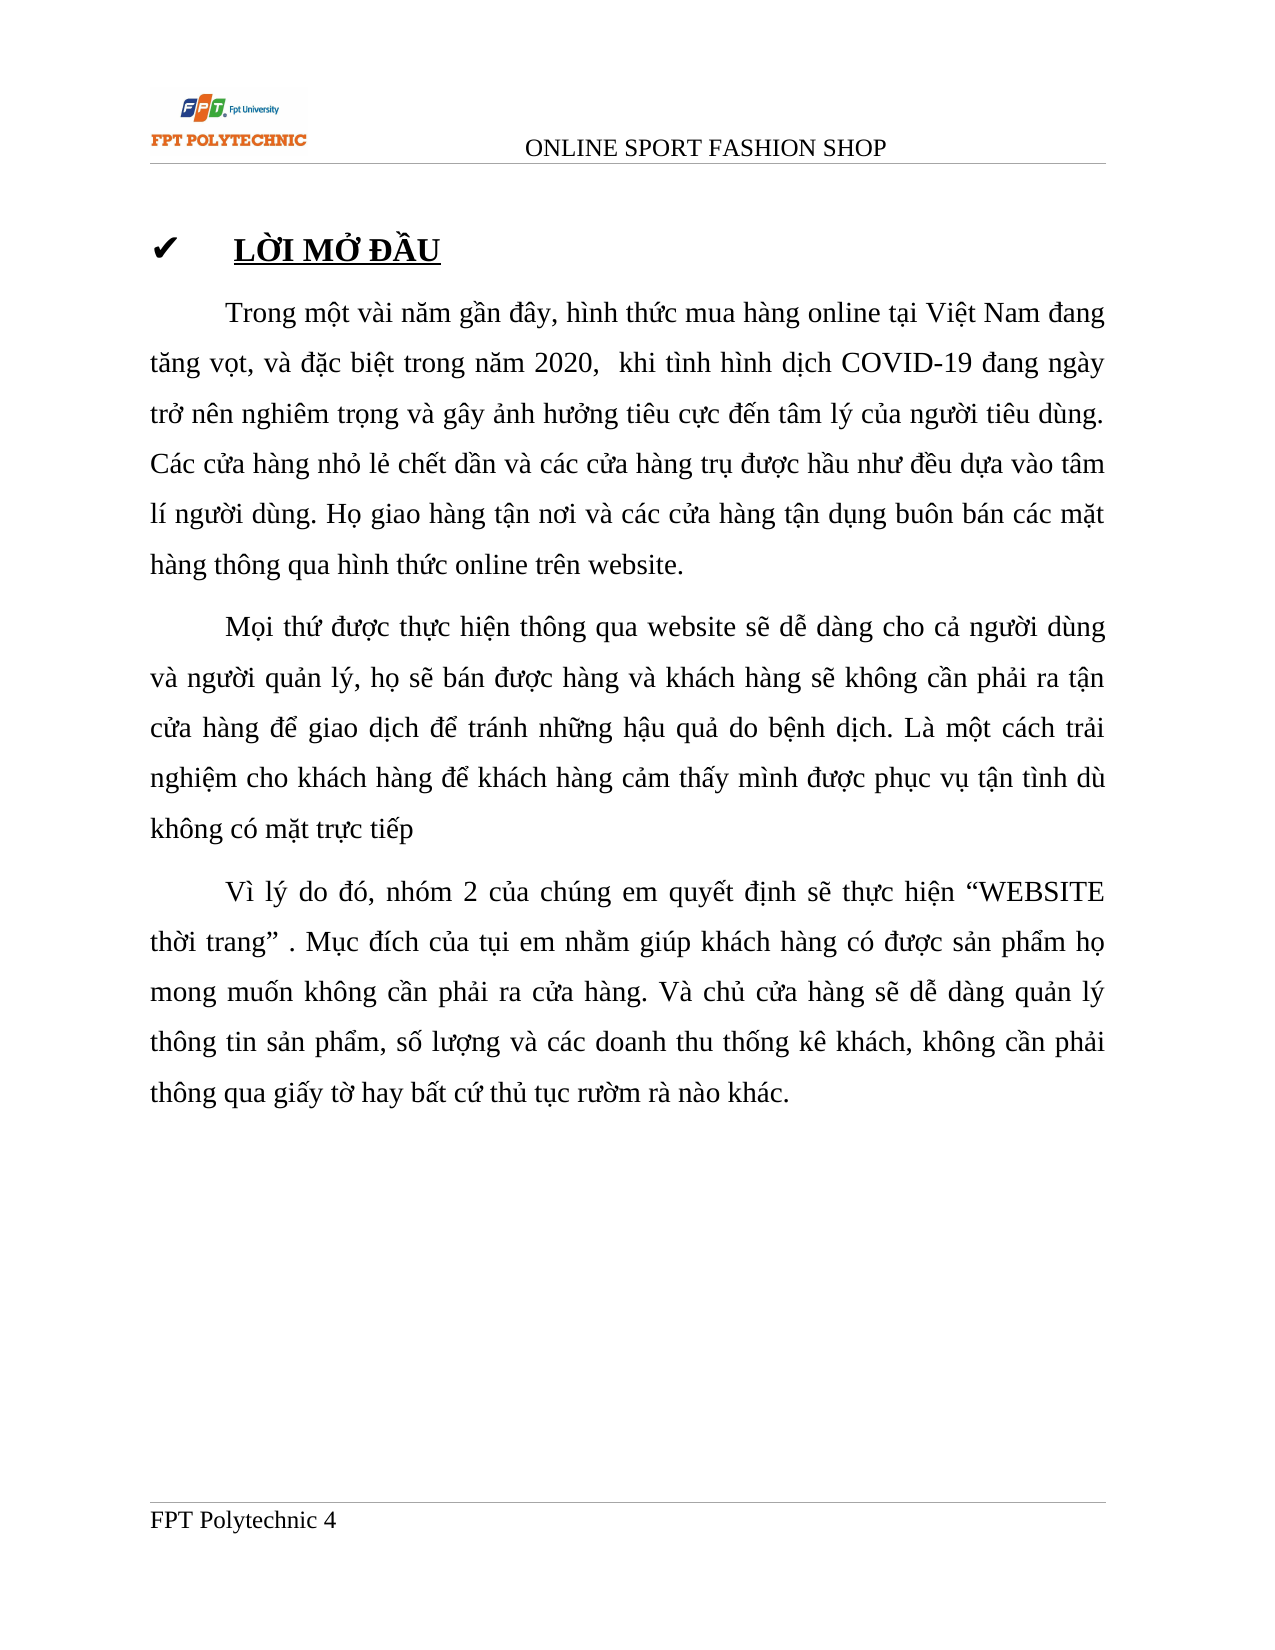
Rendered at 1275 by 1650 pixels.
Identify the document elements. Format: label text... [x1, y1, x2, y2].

subtitle LỜI MỞ ĐẦU [150, 206, 1106, 283]
text Trong một vài năm gần đây, hình thức mua hàng online tại Việt Nam đang tăng vọt, và đặc biệt trong năm 2020, khi tình hình dịch COVID-19 đang ngày trở nên nghiêm trọng và gây ảnh hưởng tiêu cực đến tâm lý của người tiêu dùng. Các cửa hàng nhỏ lẻ chết dần và các cửa hàng trụ được hầu như đều dựa vào tâm lí người dùng. Họ giao hàng tận nơi và các cửa hàng tận dụng buôn bán các mặt hàng thông qua hình thức online trên website. [150, 295, 1106, 580]
text Vì lý do đó, nhóm 2 của chúng em quyết định sẽ thực hiện “WEBSITE thời trang” . Mục đích của tụi em nhằm giúp khách hàng có được sản phẩm họ mong muốn không cần phải ra cửa hàng. Và chủ cửa hàng sẽ dễ dàng quản lý thông tin sản phẩm, số lượng và các doanh thu thống kê khách, không cần phải thông qua giấy tờ hay bất cứ thủ tục rườm rà nào khác. [150, 874, 1106, 1108]
picture [150, 87, 309, 156]
text Mọi thứ được thực hiện thông qua website sẽ dễ dàng cho cả người dùng và người quản lý, họ sẽ bán được hàng và khách hàng sẽ không cần phải ra tận cửa hàng để giao dịch để tránh những hậu quả do bệnh dịch. Là một cách trải nghiệm cho khách hàng để khách hàng cảm thấy mình được phục vụ tận tình dù không có mặt trực tiếp [150, 609, 1106, 844]
